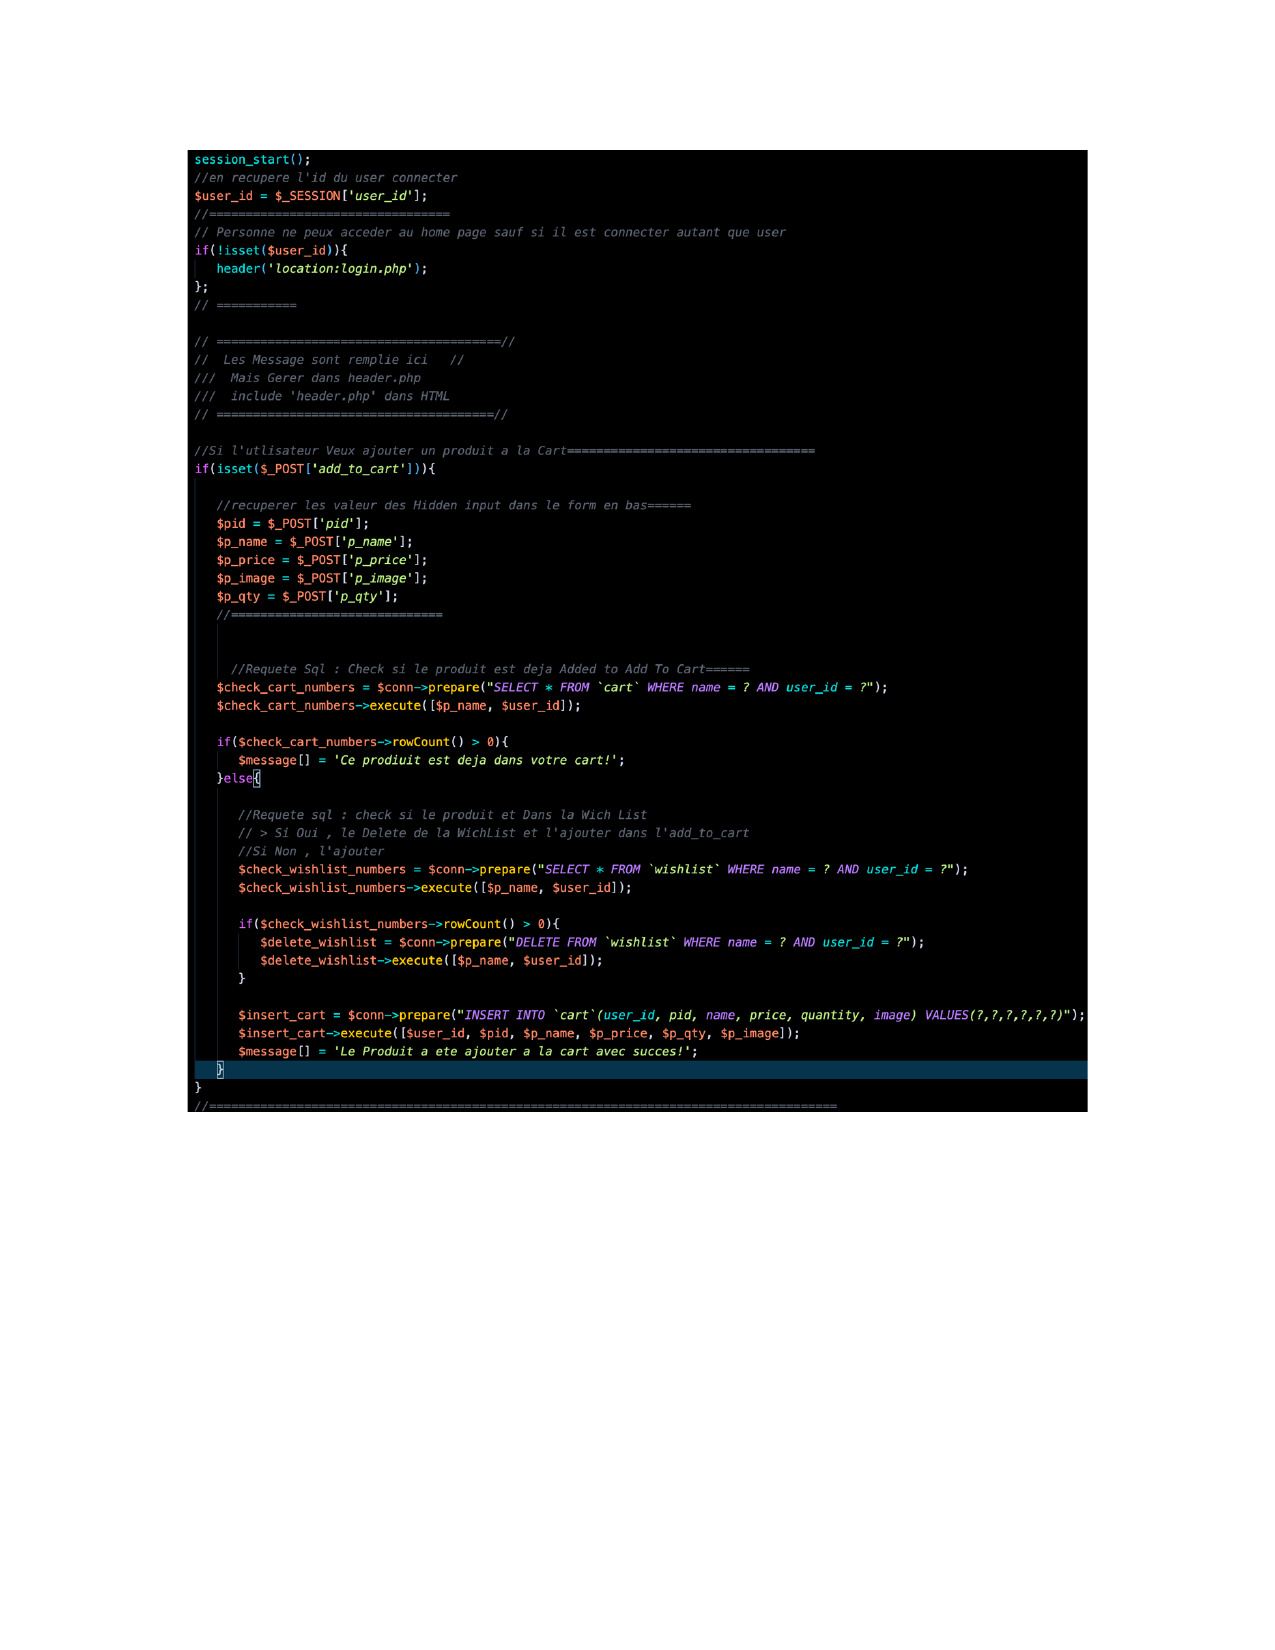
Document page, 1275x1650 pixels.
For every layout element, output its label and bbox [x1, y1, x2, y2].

picture [187, 150, 1088, 1112]
